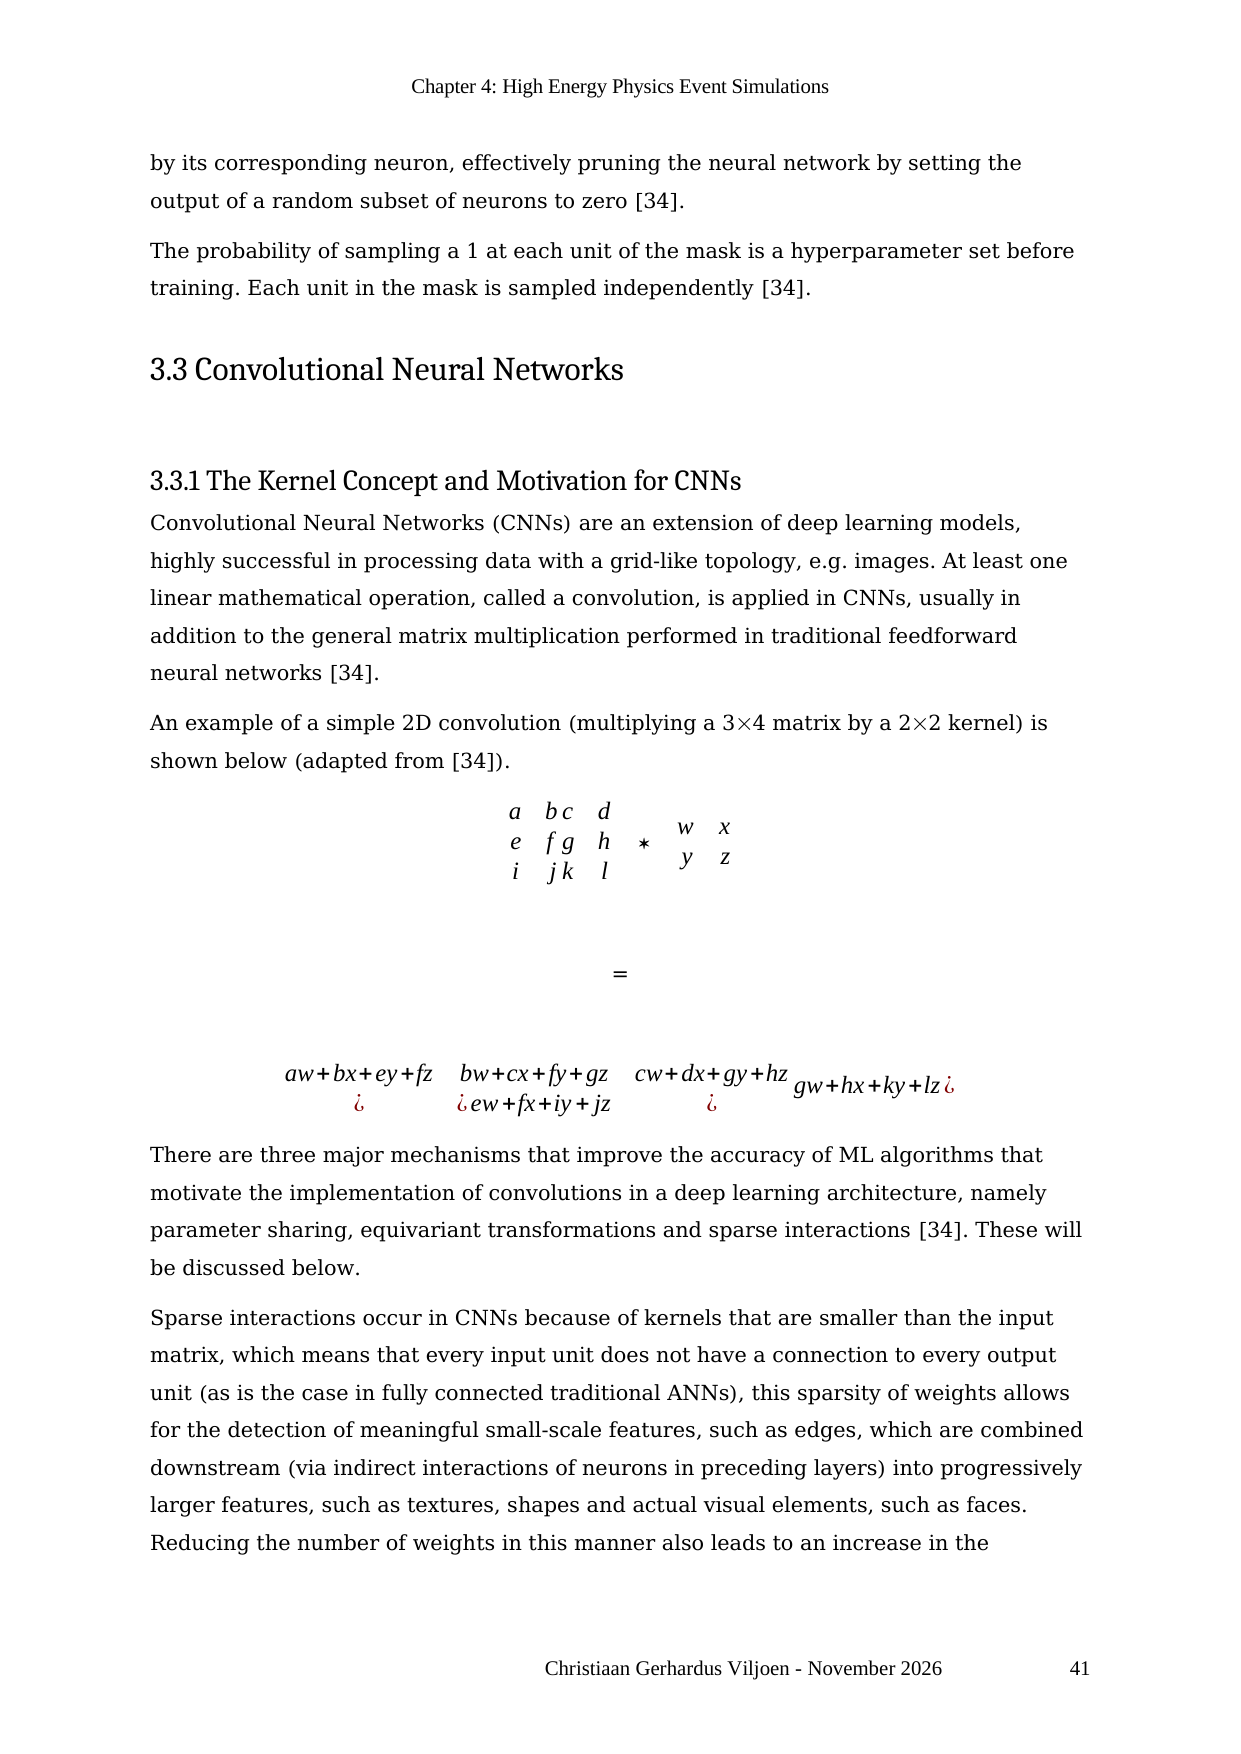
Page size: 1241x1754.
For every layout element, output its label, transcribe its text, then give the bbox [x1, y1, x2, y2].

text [150, 150, 1090, 212]
text The probability of sampling a 1 at each unit of the mask is a hyperparameter set before training. Each unit in the mask is sampled independently . [150, 237, 1090, 300]
text Convolutional Neural Networks (CNNs) are an extension of deep learning models, highly successful in processing data with a grid-like topology, e.g. images. At least one linear mathematical operation, called a convolution, is applied in CNNs, usually in addition to the general matrix multiplication performed in traditional feedforward neural networks . [150, 510, 1090, 685]
subtitle The Kernel Concept and Motivation for CNNs [150, 464, 1090, 498]
text = [150, 959, 1090, 984]
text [150, 1304, 1090, 1554]
text An example of a simple 2D convolution (multiplying a 34 matrix by a 22 kernel) is shown below (adapted from ). [150, 710, 1090, 773]
subtitle Convolutional Neural Networks [150, 350, 1090, 388]
text There are three major mechanisms that improve the accuracy of ML algorithms that motivate the implementation of convolutions in a deep learning architecture, namely parameter sharing, equivariant transformations and sparse interactions . These will be discussed below. [150, 1142, 1090, 1279]
